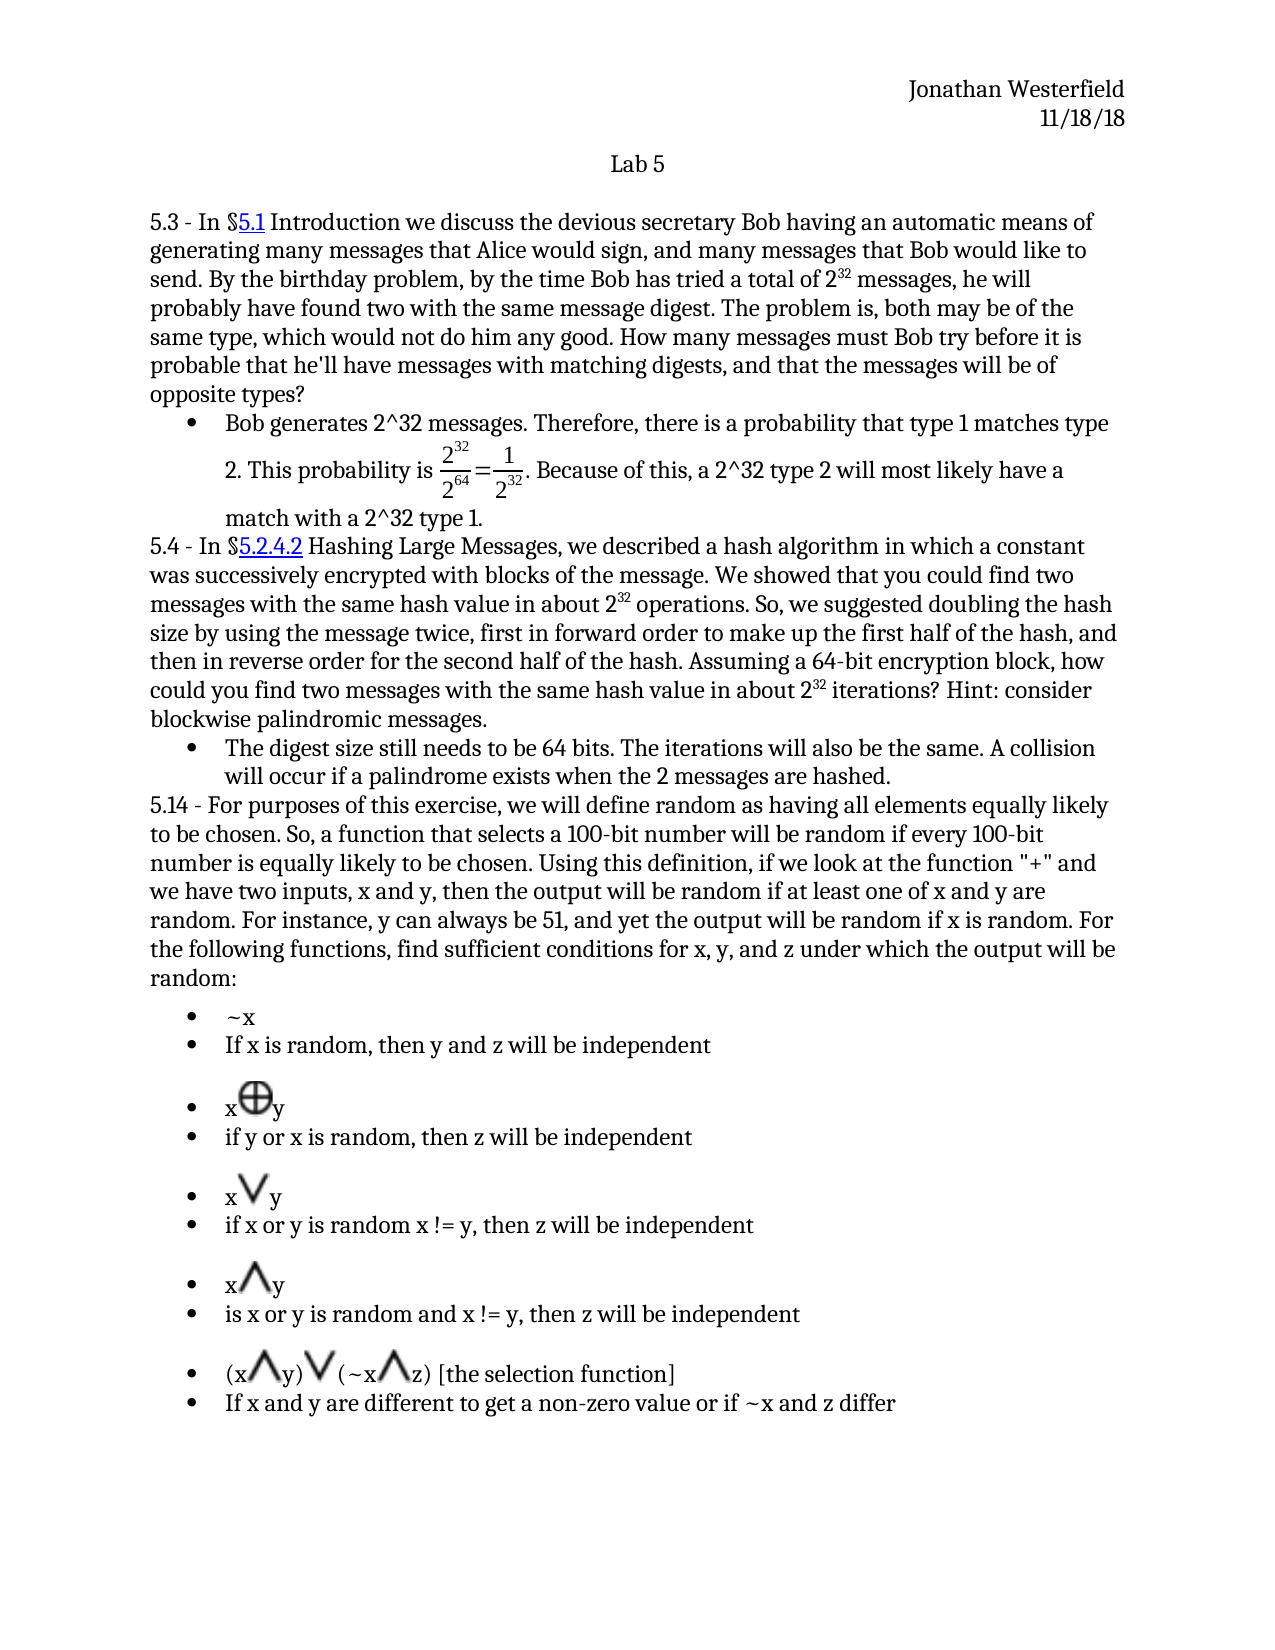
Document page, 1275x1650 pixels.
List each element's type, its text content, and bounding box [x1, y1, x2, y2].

text 5.4 - In §5.2.4.2 Hashing Large Messages, we described a hash algorithm in which a constant was successively encrypted with blocks of the message. We showed that you could find two messages with the same hash value in about 232 operations. So, we suggested doubling the hash size by using the message twice, first in forward order to make up the first half of the hash, and then in reverse order for the second half of the hash. Assuming a 64-bit encryption block, how could you find two messages with the same hash value in about 232 iterations? Hint: consider blockwise palindromic messages. [150, 532, 1125, 733]
picture [237, 1261, 273, 1294]
table_header ~x If x is random, then y and z will be independent [140, 992, 968, 1071]
table_cell xy if y or x is random, then z will be independent [140, 1071, 968, 1162]
text 5.14 - For purposes of this exercise, we will define random as having all elements equally likely to be chosen. So, a function that selects a 100-bit number will be random if every 100-bit number is equally likely to be chosen. Using this definition, if we look at the function "+" and we have two inputs, x and y, then the output will be random if at least one of x and y are random. For instance, y can always be 51, and yet the output will be random if x is random. For the following functions, find sufficient conditions for x, y, and z under which the output will be random: [150, 791, 1125, 992]
picture [376, 1349, 412, 1383]
table_cell xy if x or y is random x != y, then z will be independent [140, 1162, 968, 1251]
text Lab 5 [150, 150, 1125, 179]
picture [246, 1349, 283, 1383]
table_cell xy is x or y is random and x != y, then z will be independent [140, 1251, 968, 1339]
list Bob generates 2^32 messages. Therefore, there is a probability that type 1 matches type 2. This probability is . Because of this, a 2^32 type 2 will most likely have a match with a 2^32 type 1. [187, 409, 1125, 532]
table_cell (xy)(~xz) [the selection function] If x and y are different to get a non-zero value or if ~x and z differ [140, 1339, 968, 1456]
list The digest size still needs to be 64 bits. The iterations will also be the same. A collision will occur if a palindrome exists when the 2 messages are hashed. [187, 733, 1125, 791]
picture [237, 1172, 270, 1206]
picture [237, 1081, 273, 1117]
text 5.3 - In §5.1 Introduction we discuss the devious secretary Bob having an automatic means of generating many messages that Alice would sign, and many messages that Bob would like to send. By the birthday problem, by the time Bob has tried a total of 232 messages, he will probably have found two with the same message digest. The problem is, both may be of the same type, which would not do him any good. How many messages must Bob try before it is probable that he'll have messages with matching digests, and that the messages will be of opposite types? [150, 207, 1125, 409]
picture [303, 1349, 337, 1383]
